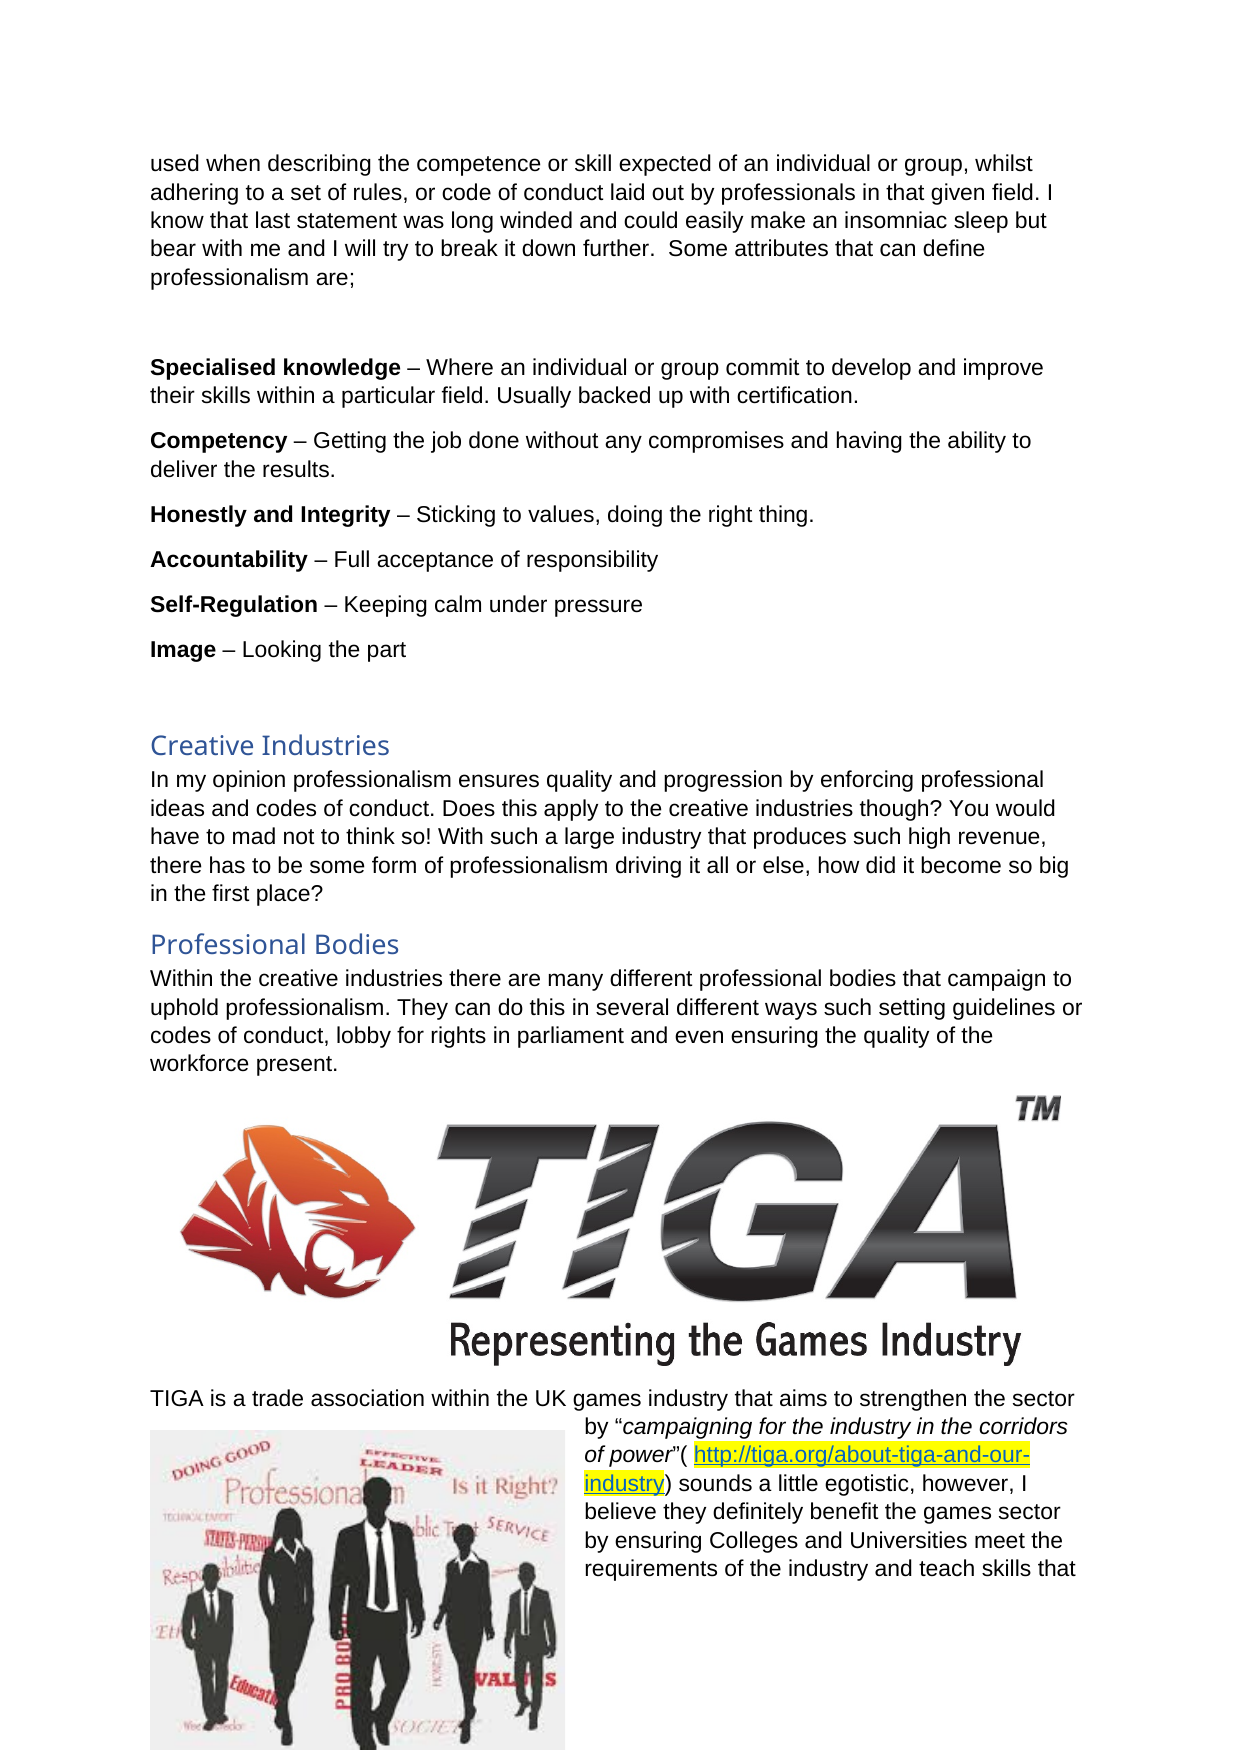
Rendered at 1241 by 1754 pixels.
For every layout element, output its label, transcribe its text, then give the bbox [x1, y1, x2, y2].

picture [179, 1095, 1062, 1366]
text Honestly and Integrity – Sticking to values, doing the right thing. [150, 501, 1090, 527]
subtitle Creative Industries [150, 727, 1090, 763]
picture [150, 1430, 566, 1750]
text Image – Looking the part [150, 636, 1090, 663]
text Within the creative industries there are many different professional bodies that campaign to uphold professionalism. They can do this in several different ways such setting guidelines or codes of conduct, lobby for rights in parliament and even ensuring the quality of the workforce present. [150, 965, 1090, 1077]
text Competency – Getting the job done without any compromises and having the ability to deliver the results. [150, 427, 1090, 482]
text Accountability – Full acceptance of responsibility [150, 546, 1090, 572]
text In my opinion professionalism ensures quality and progression by enforcing professional ideas and codes of conduct. Does this apply to the creative industries though? You would have to mad not to think so! With such a large industry that produces such high revenue, there has to be some form of professionalism driving it all or else, how did it become so big in the first place? [150, 766, 1090, 906]
text Self-Regulation – Keeping calm under pressure [150, 591, 1090, 618]
text Specialised knowledge – Where an individual or group commit to develop and improve their skills within a particular field. Usually backed up with certification. [150, 354, 1090, 409]
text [150, 1384, 1090, 1581]
subtitle Professional Bodies [150, 925, 1090, 962]
